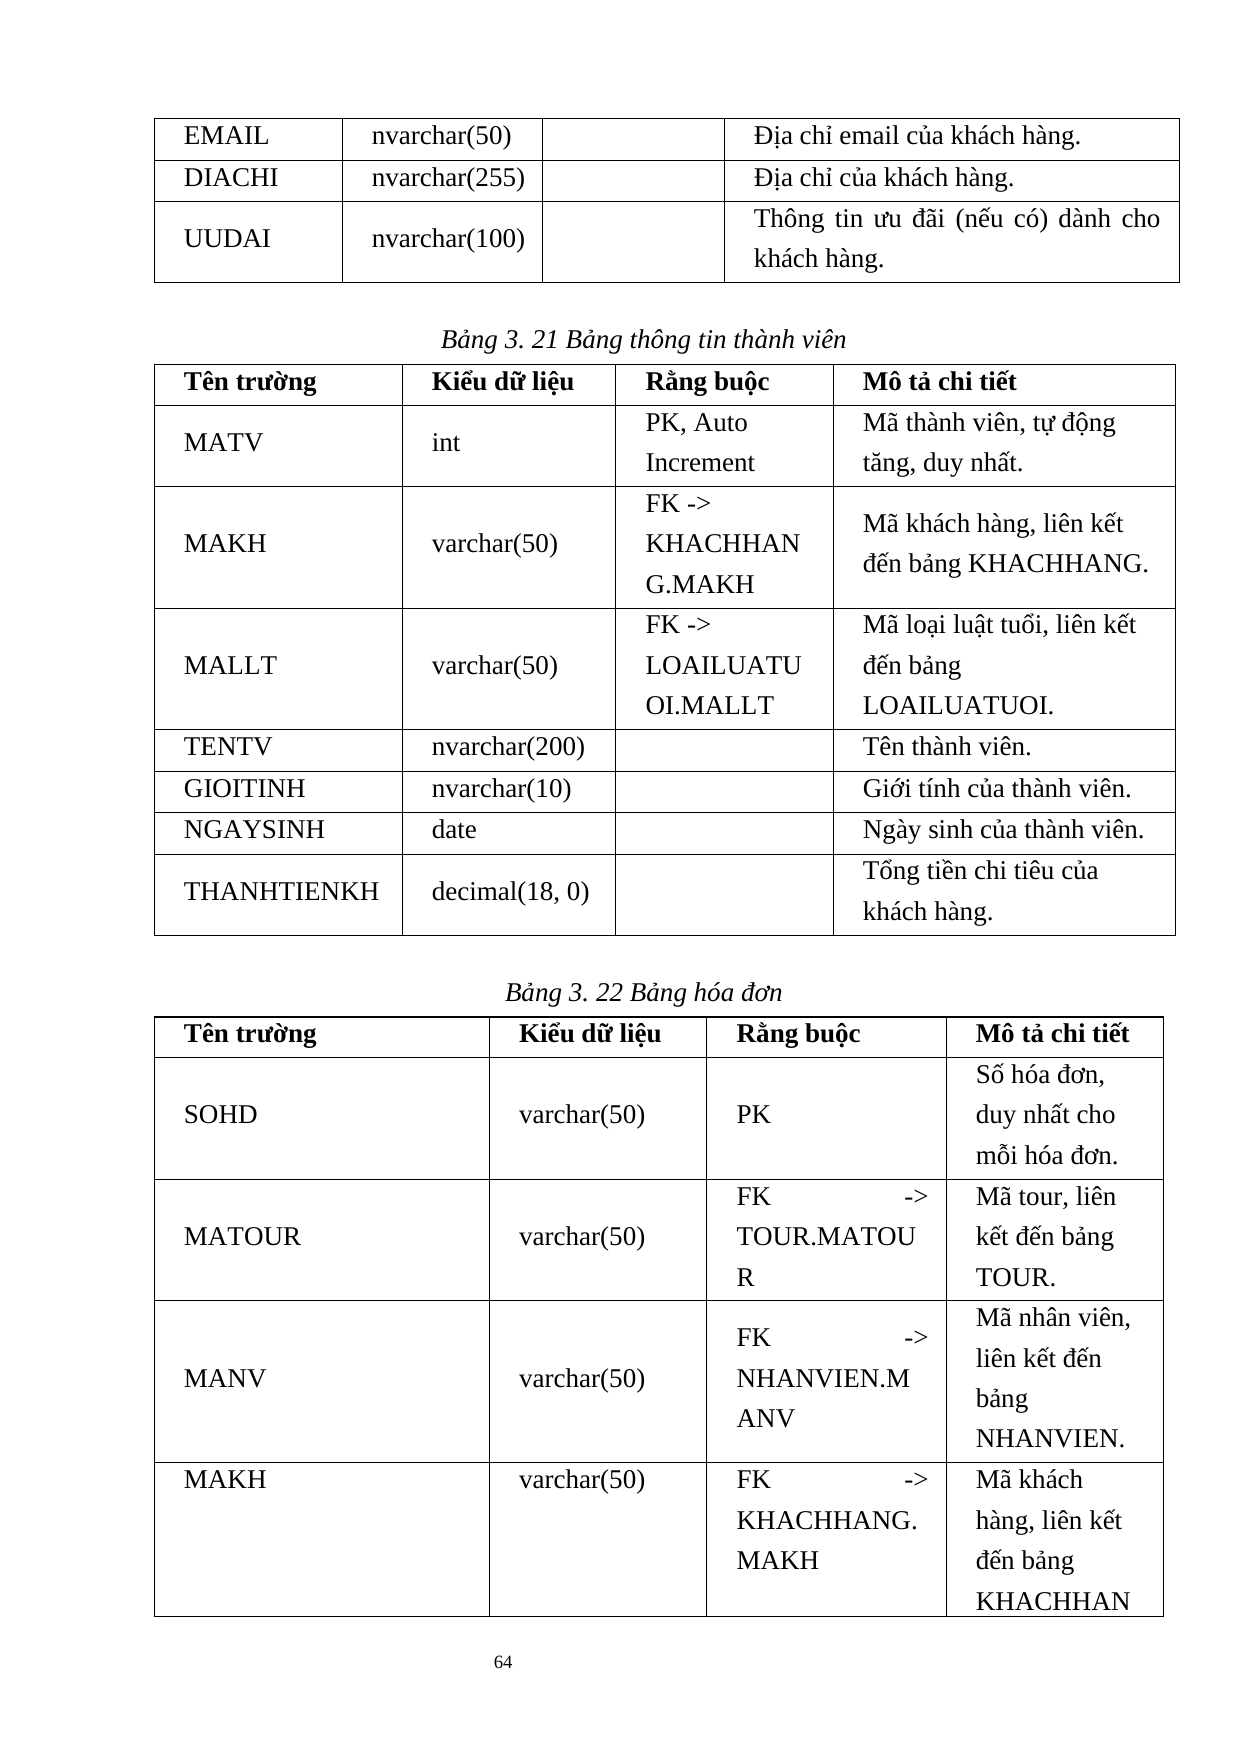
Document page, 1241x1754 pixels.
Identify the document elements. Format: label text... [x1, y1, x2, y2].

table_cell varchar(50) [403, 487, 615, 607]
table_cell [616, 730, 833, 771]
table_cell [616, 855, 833, 934]
table_cell nvarchar(10) [403, 772, 615, 812]
table_cell UUDAI [155, 202, 342, 282]
table_header Tên trường [155, 1018, 489, 1057]
text Bảng 3. 22 Bảng hóa đơn [165, 976, 1122, 1007]
table_cell NGAYSINH [155, 813, 402, 853]
table_cell varchar(50) [490, 1463, 706, 1616]
table_cell Tên thành viên. [834, 730, 1175, 771]
table_cell SOHD [155, 1058, 489, 1179]
table_cell [543, 161, 724, 201]
table_cell varchar(50) [490, 1180, 706, 1300]
table_header Mô tả chi tiết [947, 1018, 1163, 1057]
table_cell Số hóa đơn, duy nhất cho mỗi hóa đơn. [947, 1058, 1163, 1179]
table_cell varchar(50) [490, 1058, 706, 1179]
table_cell Mã nhân viên, liên kết đến bảng NHANVIEN. [947, 1301, 1163, 1462]
table_cell [616, 813, 833, 853]
table_header Rằng buộc [707, 1018, 946, 1057]
table_cell Ngày sinh của thành viên. [834, 813, 1175, 853]
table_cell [707, 1463, 946, 1616]
table_cell DIACHI [155, 161, 342, 201]
table_cell Giới tính của thành viên. [834, 772, 1175, 812]
table_cell FK -> LOAILUATUOI.MALLT [616, 609, 833, 729]
table_cell THANHTIENKH [155, 855, 402, 934]
table_cell nvarchar(255) [343, 161, 542, 201]
table_cell GIOITINH [155, 772, 402, 812]
table_cell MAKH [155, 1463, 489, 1616]
table_cell [543, 119, 724, 159]
table_header Tên trường [155, 365, 402, 405]
table_cell MANV [155, 1301, 489, 1462]
table_cell FK -> NHANVIEN.MANV [707, 1301, 946, 1462]
table_header Mô tả chi tiết [834, 365, 1175, 405]
table_header Rằng buộc [616, 365, 833, 405]
table_cell TENTV [155, 730, 402, 771]
table_cell [543, 202, 724, 282]
table_cell varchar(50) [403, 609, 615, 729]
table_cell Mã tour, liên kết đến bảng TOUR. [947, 1180, 1163, 1300]
text Bảng 3. 21 Bảng thông tin thành viên [165, 324, 1122, 355]
table_cell nvarchar(50) [343, 119, 542, 159]
table_cell Địa chỉ của khách hàng. [725, 161, 1179, 201]
table_cell Địa chỉ email của khách hàng. [725, 119, 1179, 159]
table_cell PK, Auto Increment [616, 406, 833, 486]
table_cell Mã loại luật tuổi, liên kết đến bảng LOAILUATUOI. [834, 609, 1175, 729]
table_cell [616, 772, 833, 812]
table_cell MATV [155, 406, 402, 486]
table_cell decimal(18, 0) [403, 855, 615, 934]
table_cell MAKH [155, 487, 402, 607]
table_cell EMAIL [155, 119, 342, 159]
table_cell int [403, 406, 615, 486]
table_cell Thông tin ưu đãi (nếu có) dành cho khách hàng. [725, 202, 1179, 282]
table_cell FK -> TOUR.MATOUR [707, 1180, 946, 1300]
table_cell MALLT [155, 609, 402, 729]
table_cell date [403, 813, 615, 853]
table_cell nvarchar(100) [343, 202, 542, 282]
table_header Kiểu dữ liệu [490, 1018, 706, 1057]
table_cell Mã thành viên, tự động tăng, duy nhất. [834, 406, 1175, 486]
table_cell PK [707, 1058, 946, 1179]
table_cell FK -> KHACHHANG.MAKH [616, 487, 833, 607]
table_header Kiểu dữ liệu [403, 365, 615, 405]
table_cell Tổng tiền chi tiêu của khách hàng. [834, 855, 1175, 934]
table_cell varchar(50) [490, 1301, 706, 1462]
table_cell nvarchar(200) [403, 730, 615, 771]
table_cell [947, 1463, 1163, 1616]
table_cell MATOUR [155, 1180, 489, 1300]
table_cell Mã khách hàng, liên kết đến bảng KHACHHANG. [834, 487, 1175, 607]
